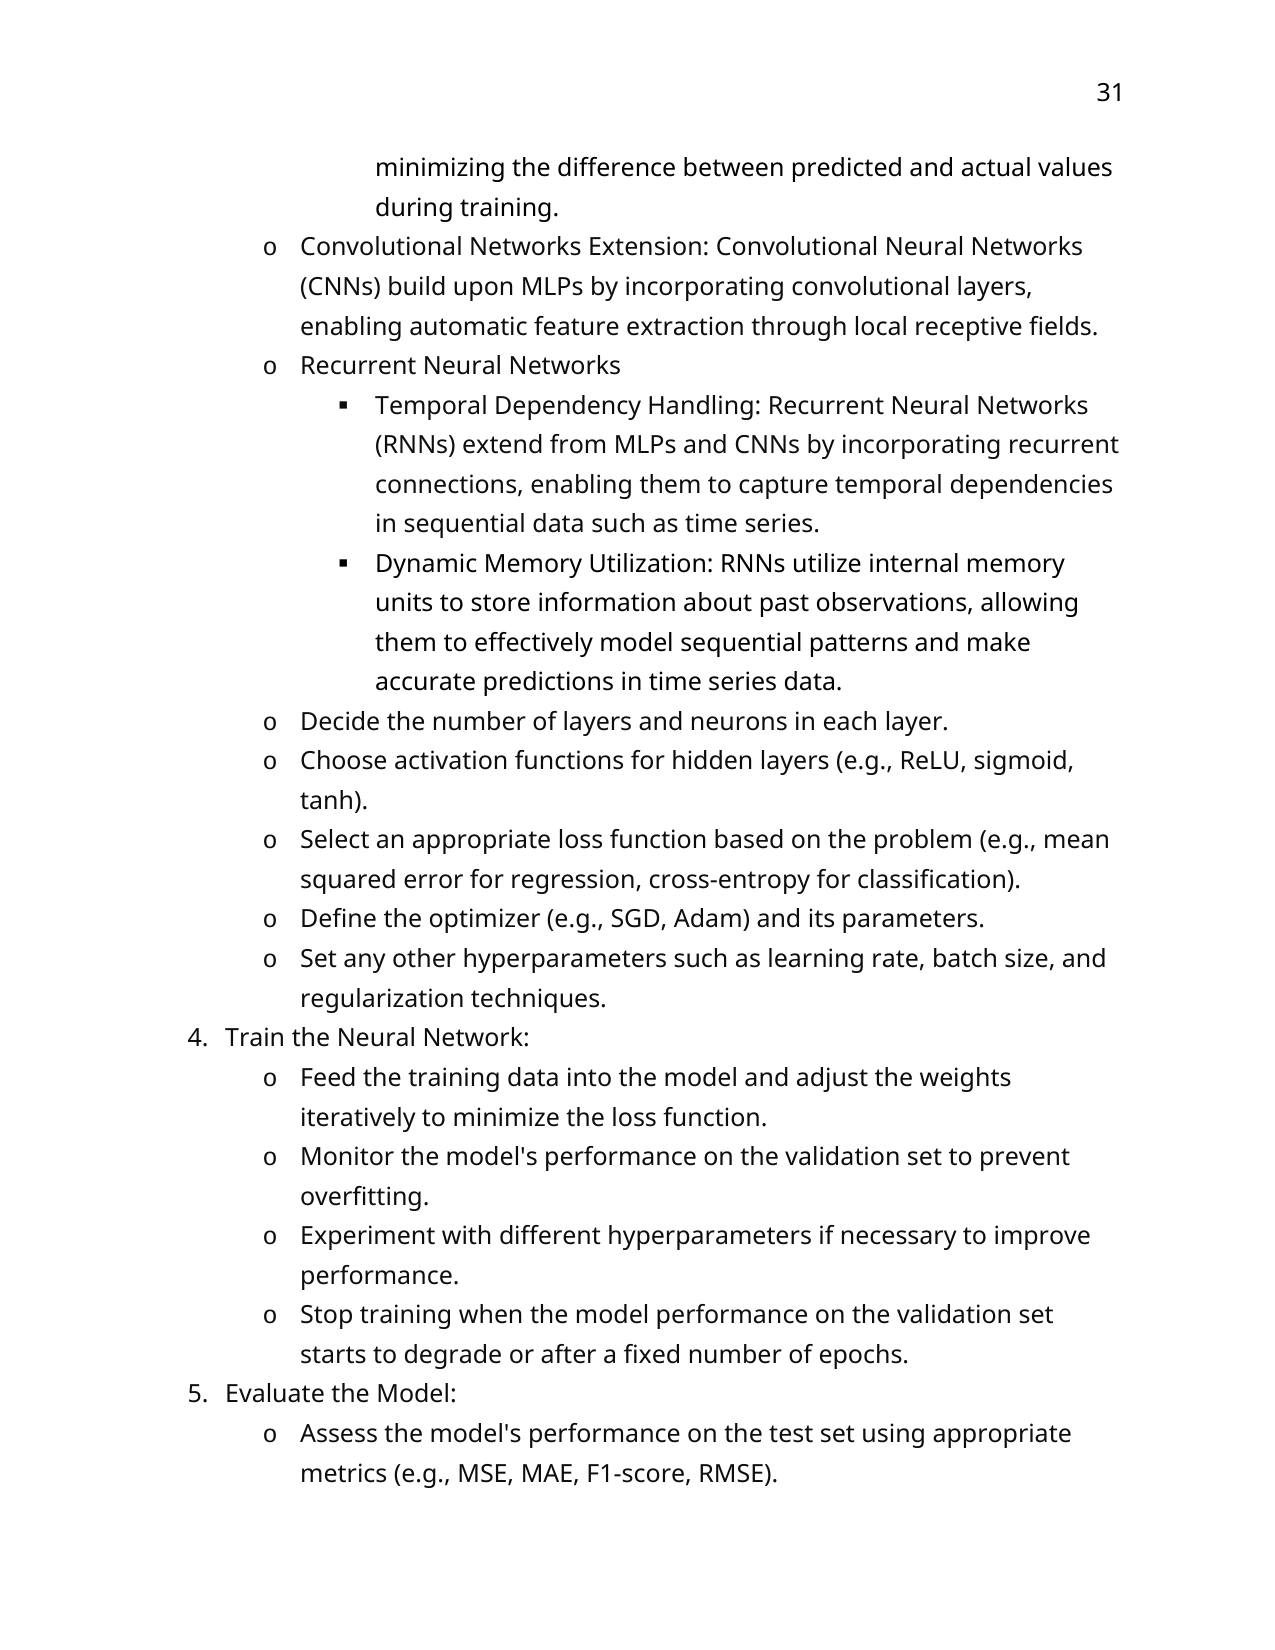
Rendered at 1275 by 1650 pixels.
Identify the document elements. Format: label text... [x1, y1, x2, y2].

list Temporal Dependency Handling: Recurrent Neural Networks (RNNs) extend from MLPs and CNNs by incorporating recurrent connections, enabling them to capture temporal dependencies in sequential data such as time series. [337, 387, 1125, 540]
list Monitor the model's performance on the validation set to prevent overfitting. [262, 1139, 1125, 1212]
list Decide the number of layers and neurons in each layer. [262, 703, 1125, 737]
list Dynamic Memory Utilization: RNNs utilize internal memory units to store information about past observations, allowing them to effectively model sequential patterns and make accurate predictions in time series data. [337, 545, 1125, 698]
list Assess the model's performance on the test set using appropriate metrics (e.g., MSE, MAE, F1-score, RMSE). [262, 1416, 1125, 1489]
list Feed the training data into the model and adjust the weights iteratively to minimize the loss function. [262, 1059, 1125, 1133]
list Stop training when the model performance on the validation set starts to degrade or after a fixed number of epochs. [262, 1297, 1125, 1371]
list Train the Neural Network: [187, 1020, 1125, 1054]
list Convolutional Networks Extension: Convolutional Neural Networks (CNNs) build upon MLPs by incorporating convolutional layers, enabling automatic feature extraction through local receptive fields. [262, 229, 1125, 342]
list Define the optimizer (e.g., SGD, Adam) and its parameters. [262, 901, 1125, 935]
list Evaluate the Model: [187, 1376, 1125, 1410]
list Choose activation functions for hidden layers (e.g., ReLU, sigmoid, tanh). [262, 743, 1125, 817]
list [337, 150, 1125, 223]
list Experiment with different hyperparameters if necessary to improve performance. [262, 1218, 1125, 1292]
list Recurrent Neural Networks [262, 348, 1125, 382]
list Select an appropriate loss function based on the problem (e.g., mean squared error for regression, cross-entropy for classification). [262, 822, 1125, 896]
list Set any other hyperparameters such as learning rate, batch size, and regularization techniques. [262, 941, 1125, 1014]
